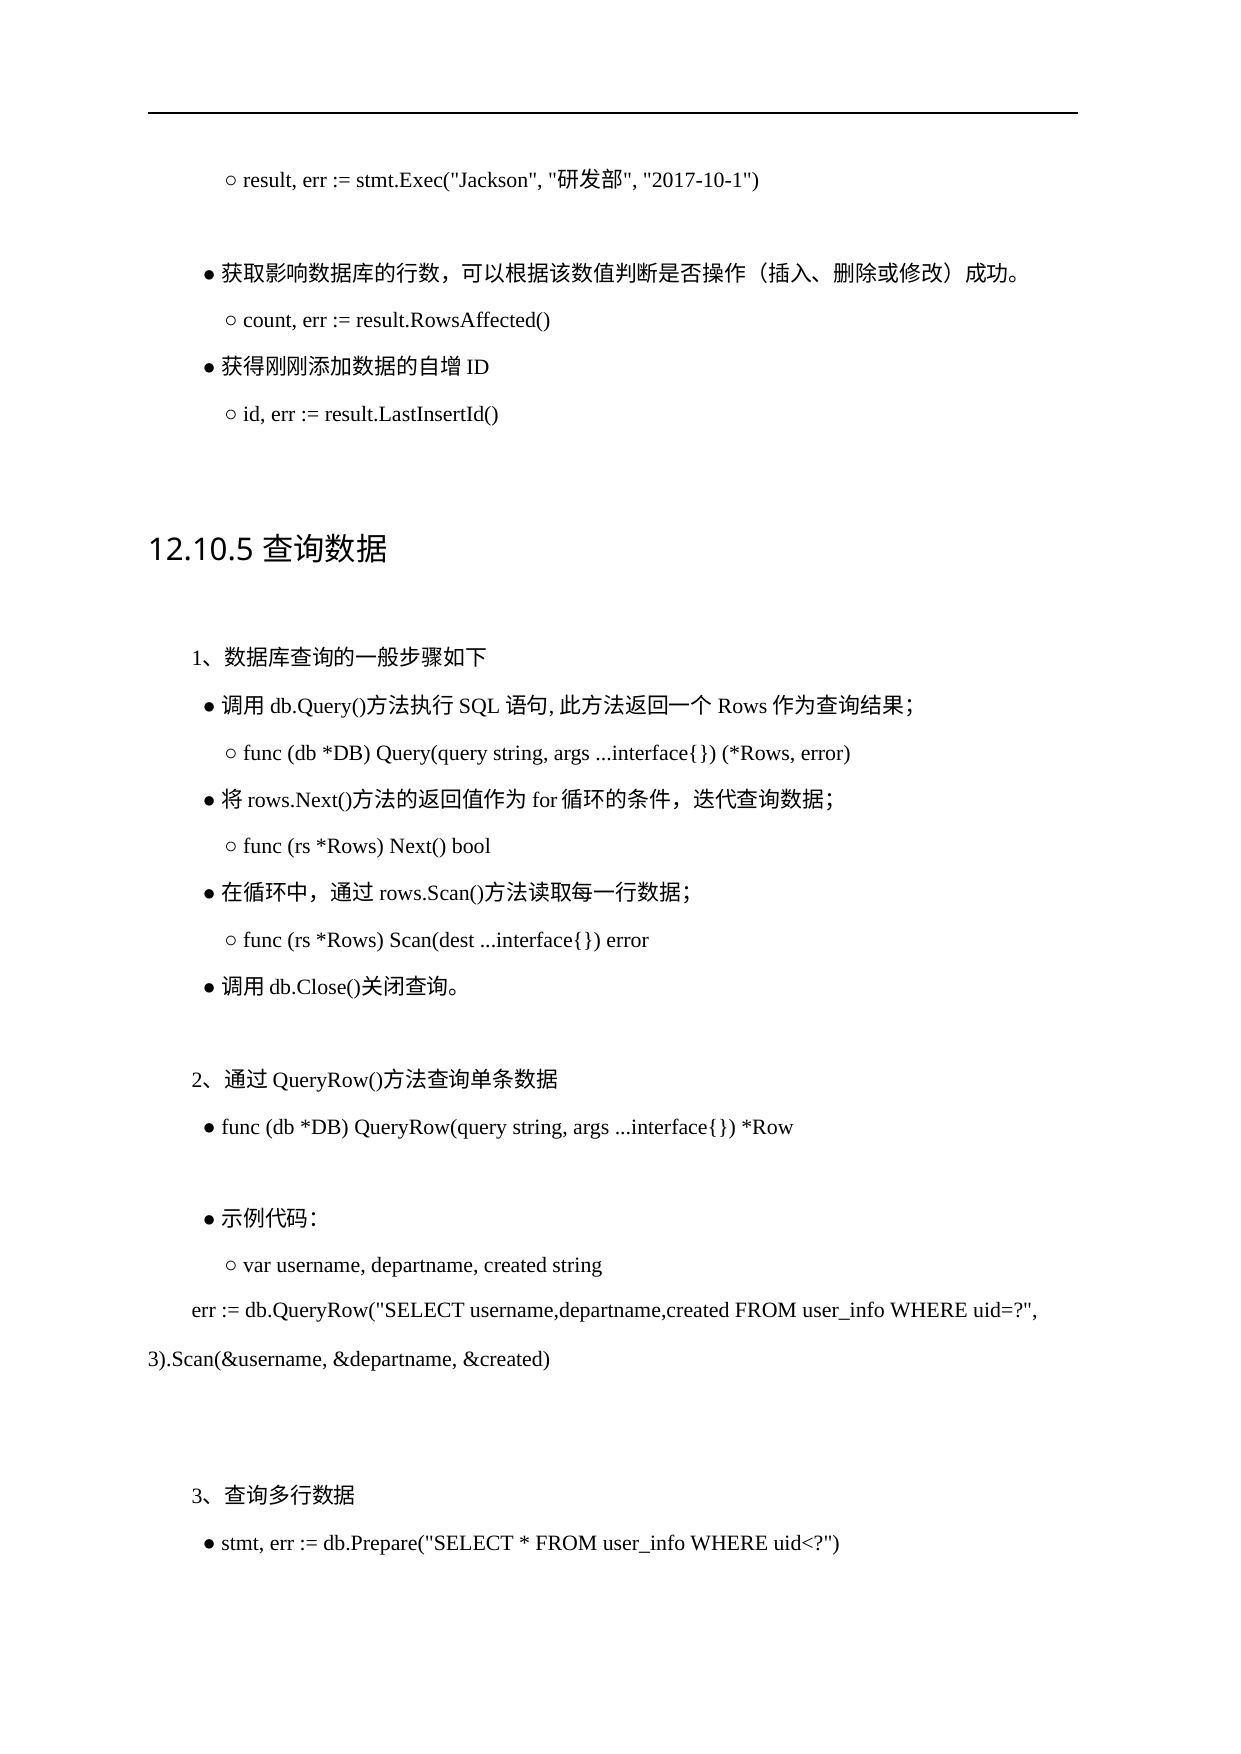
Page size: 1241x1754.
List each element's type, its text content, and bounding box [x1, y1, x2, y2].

text err := db.QueryRow("SELECT username,departname,created FROM user_info WHERE uid=?", 3).Scan(&username, &departname, &created) [148, 1294, 1078, 1375]
text ○ func (db *DB) Query(query string, args ...interface{}) (*Rows, error) [148, 736, 1078, 769]
text 1、数据库查询的一般步骤如下 [148, 640, 1078, 672]
text ○ func (rs *Rows) Next() bool [148, 830, 1078, 862]
text 3、查询多行数据 [148, 1478, 1078, 1510]
text ○ var username, departname, created string [148, 1249, 1078, 1281]
text ● 获得刚刚添加数据的自增ID [148, 349, 1078, 381]
text ● func (db *DB) QueryRow(query string, args ...interface{}) *Row [148, 1110, 1078, 1143]
text ● 在循环中，通过 rows.Scan()方法读取每一行数据； [148, 875, 1078, 907]
text ● stmt, err := db.Prepare("SELECT * FROM user_info WHERE uid<?") [148, 1526, 1078, 1559]
text ○ count, err := result.RowsAffected() [148, 304, 1078, 336]
text ● 调用 db.Query()方法执行 SQL 语句, 此方法返回一个 Rows 作为查询结果； [148, 688, 1078, 721]
text ● 将rows.Next()方法的返回值作为for循环的条件，迭代查询数据； [148, 781, 1078, 814]
text 2、通过QueryRow()方法查询单条数据 [148, 1062, 1078, 1094]
subtitle 查询数据 [148, 514, 1078, 579]
text ● 示例代码： [148, 1200, 1078, 1233]
text ● 调用db.Close()关闭查询。 [148, 968, 1078, 1001]
text ○ result, err := stmt.Exec("Jackson", "研发部", "2017-10-1") [148, 162, 1078, 194]
text ○ func (rs *Rows) Scan(dest ...interface{}) error [148, 923, 1078, 956]
text ● 获取影响数据库的行数，可以根据该数值判断是否操作（插入、删除或修改）成功。 [148, 255, 1078, 288]
text ○ id, err := result.LastInsertId() [148, 397, 1078, 430]
